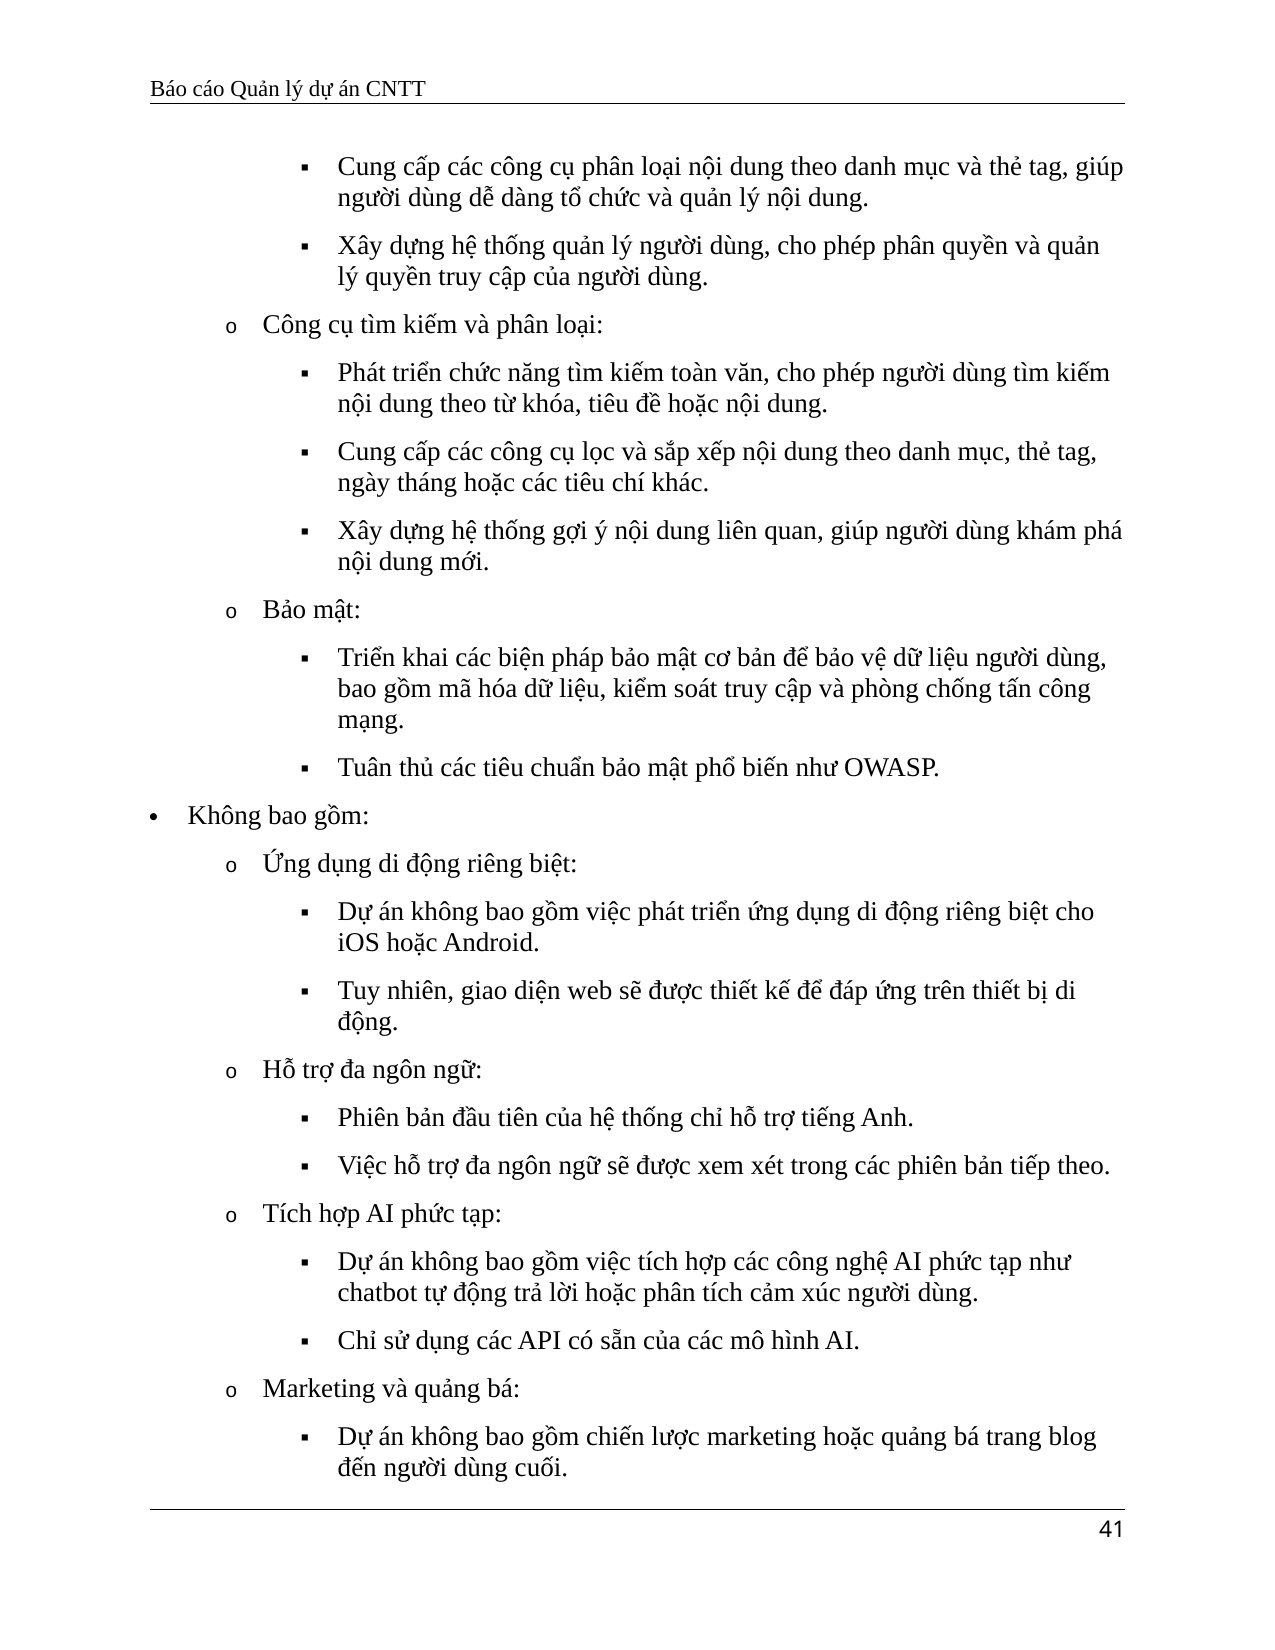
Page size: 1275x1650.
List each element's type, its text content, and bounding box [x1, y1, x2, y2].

list Cung cấp các công cụ lọc và sắp xếp nội dung theo danh mục, thẻ tag, ngày tháng hoặc các tiêu chí khác. [300, 435, 1125, 497]
list Xây dựng hệ thống quản lý người dùng, cho phép phân quyền và quản lý quyền truy cập của người dùng. [300, 229, 1125, 291]
list Cung cấp các công cụ phân loại nội dung theo danh mục và thẻ tag, giúp người dùng dễ dàng tổ chức và quản lý nội dung. [300, 150, 1125, 212]
list Triển khai các biện pháp bảo mật cơ bản để bảo vệ dữ liệu người dùng, bao gồm mã hóa dữ liệu, kiểm soát truy cập và phòng chống tấn công mạng. [300, 641, 1125, 735]
list Chỉ sử dụng các API có sẵn của các mô hình AI. [300, 1324, 1125, 1355]
list Dự án không bao gồm việc phát triển ứng dụng di động riêng biệt cho iOS hoặc Android. [300, 895, 1125, 957]
list Việc hỗ trợ đa ngôn ngữ sẽ được xem xét trong các phiên bản tiếp theo. [300, 1149, 1125, 1180]
list Marketing và quảng bá: [225, 1372, 1125, 1403]
list Không bao gồm: [150, 799, 1125, 830]
list Tuy nhiên, giao diện web sẽ được thiết kế để đáp ứng trên thiết bị di động. [300, 974, 1125, 1036]
list Dự án không bao gồm chiến lược marketing hoặc quảng bá trang blog đến người dùng cuối. [300, 1420, 1125, 1482]
list Phát triển chức năng tìm kiếm toàn văn, cho phép người dùng tìm kiếm nội dung theo từ khóa, tiêu đề hoặc nội dung. [300, 356, 1125, 418]
list Phiên bản đầu tiên của hệ thống chỉ hỗ trợ tiếng Anh. [300, 1101, 1125, 1132]
list Tích hợp AI phức tạp: [225, 1197, 1125, 1228]
list Bảo mật: [225, 593, 1125, 624]
list Xây dựng hệ thống gợi ý nội dung liên quan, giúp người dùng khám phá nội dung mới. [300, 514, 1125, 576]
list Dự án không bao gồm việc tích hợp các công nghệ AI phức tạp như chatbot tự động trả lời hoặc phân tích cảm xúc người dùng. [300, 1245, 1125, 1307]
list Hỗ trợ đa ngôn ngữ: [225, 1053, 1125, 1085]
list Ứng dụng di động riêng biệt: [225, 847, 1125, 878]
list Tuân thủ các tiêu chuẩn bảo mật phổ biến như OWASP. [300, 751, 1125, 782]
list Công cụ tìm kiếm và phân loại: [225, 308, 1125, 339]
